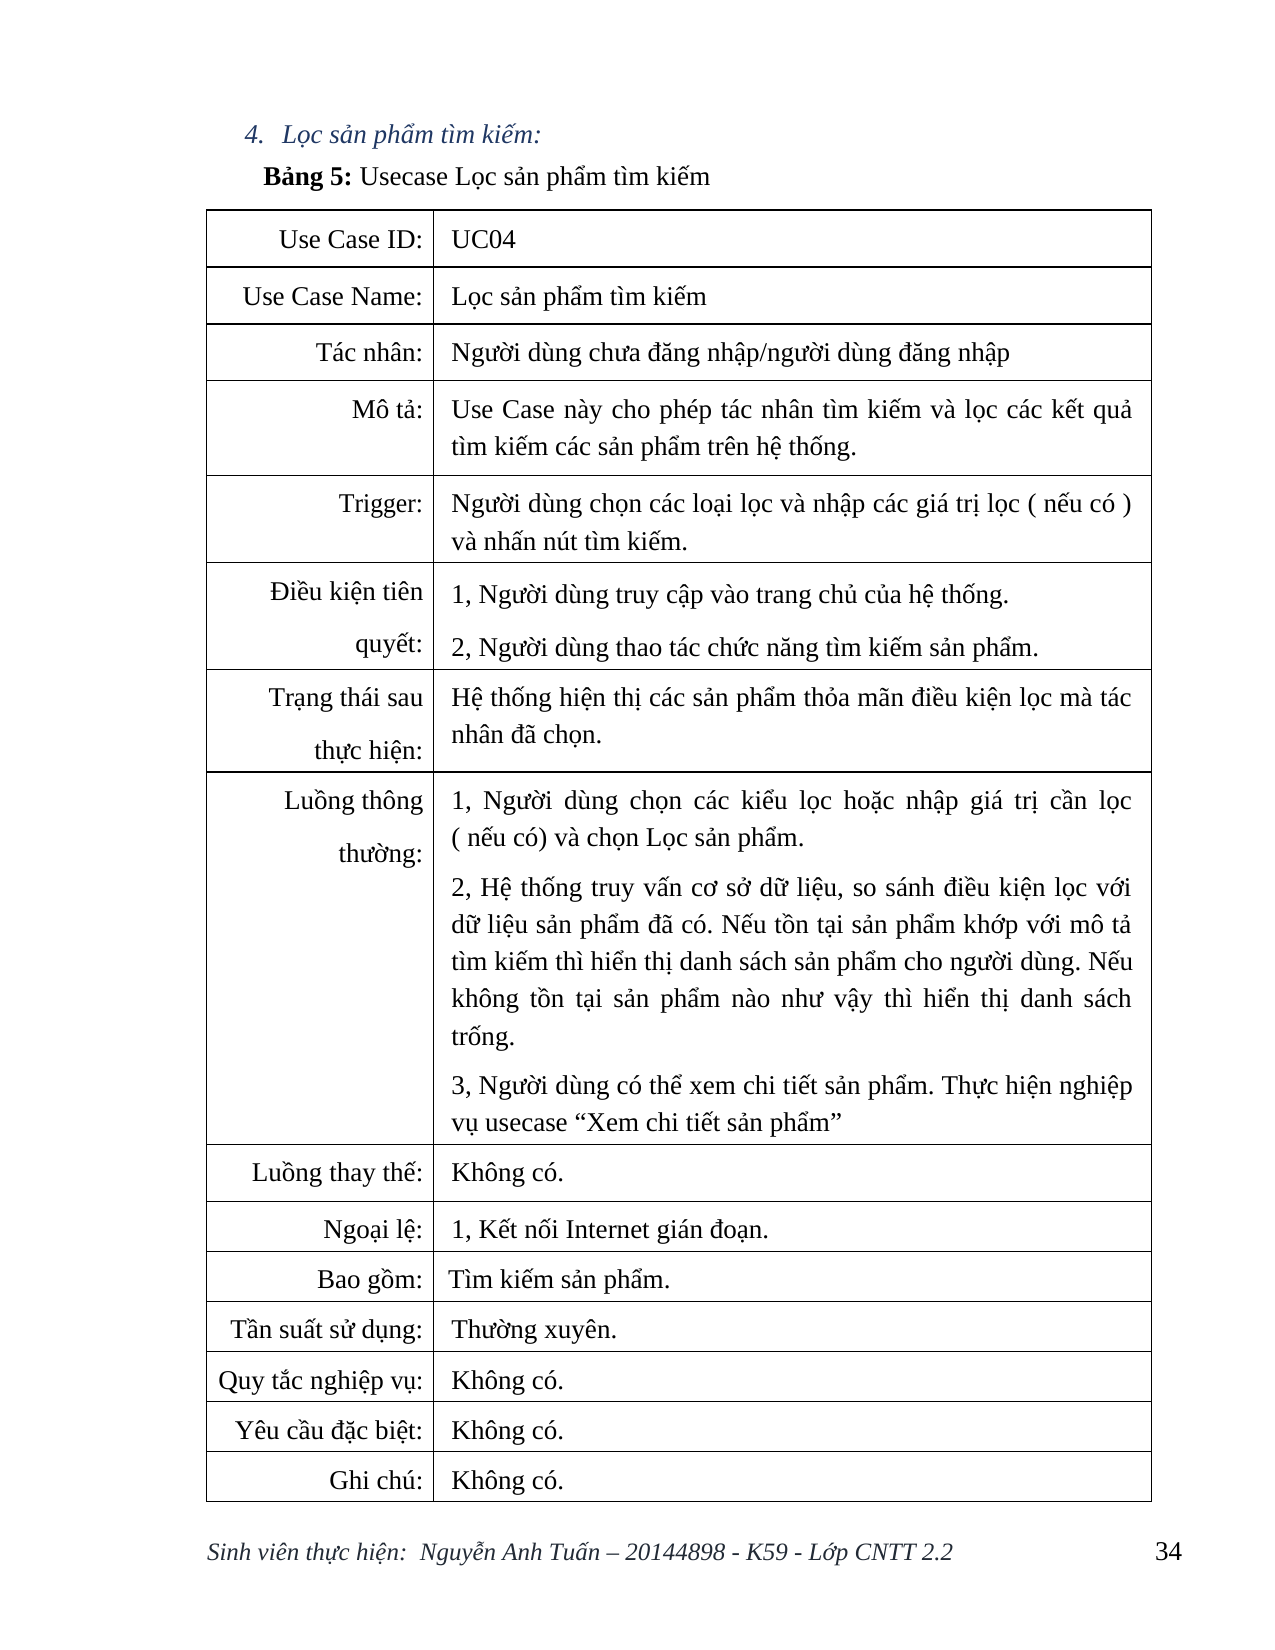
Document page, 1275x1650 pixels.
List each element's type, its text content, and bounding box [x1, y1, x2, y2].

table_cell Tác nhân: [207, 325, 433, 380]
table_cell Quy tắc nghiệp vụ: [207, 1352, 433, 1401]
table_cell Người dùng chưa đăng nhập/người dùng đăng nhập [434, 325, 1151, 380]
table_cell Không có. [434, 1352, 1151, 1401]
subtitle Lọc sản phẩm tìm kiếm: [244, 118, 1157, 149]
table_cell 1, Kết nối Internet gián đoạn. [434, 1202, 1151, 1251]
table_cell Người dùng chọn các loại lọc và nhập các giá trị lọc ( nếu có ) và nhấn nút tìm kiếm. [434, 476, 1151, 562]
table_cell Use Case này cho phép tác nhân tìm kiếm và lọc các kết quả tìm kiếm các sản phẩm trên hệ thống. [434, 381, 1151, 474]
table_cell Bao gồm: [207, 1252, 433, 1301]
table_cell Không có. [434, 1402, 1151, 1451]
table_cell Ngoại lệ: [207, 1202, 433, 1251]
table_cell Trạng thái sau thực hiện: [207, 670, 433, 771]
table_cell Không có. [434, 1452, 1151, 1501]
table_cell Tìm kiếm sản phẩm. [434, 1252, 1151, 1301]
table_cell Ghi chú: [207, 1452, 433, 1501]
table_cell 1, Người dùng chọn các kiểu lọc hoặc nhập giá trị cần lọc ( nếu có) và chọn Lọc sản phẩm. 2, Hệ thống truy vấn cơ sở dữ liệu, so sánh điều kiện lọc với dữ liệu sản phẩm đã có. Nếu tồn tại sản phẩm khớp với mô tả tìm kiếm thì hiển thị danh sách sản phẩm cho người dùng. Nếu không tồn tại sản phẩm nào như vậy thì hiển thị danh sách trống. 3, Người dùng có thể xem chi tiết sản phẩm. Thực hiện nghiệp vụ usecase “Xem chi tiết sản phẩm” [434, 773, 1151, 1143]
table_cell Mô tả: [207, 381, 433, 474]
table_cell Luồng thông thường: [207, 773, 433, 1143]
table_cell Lọc sản phẩm tìm kiếm [434, 268, 1151, 323]
table_cell Tần suất sử dụng: [207, 1302, 433, 1351]
table_header UC04 [434, 211, 1151, 266]
table_cell Không có. [434, 1145, 1151, 1201]
table_cell Use Case Name: [207, 268, 433, 323]
table_cell Luồng thay thế: [207, 1145, 433, 1201]
subtitle Usecase Lọc sản phẩm tìm kiếm [263, 159, 1157, 191]
table_header Use Case ID: [207, 211, 433, 266]
table_cell Điều kiện tiên quyết: [207, 563, 433, 668]
table_cell Thường xuyên. [434, 1302, 1151, 1351]
table_cell Trigger: [207, 476, 433, 562]
table_cell 1, Người dùng truy cập vào trang chủ của hệ thống. 2, Người dùng thao tác chức năng tìm kiếm sản phẩm. [434, 563, 1151, 668]
table_cell Hệ thống hiện thị các sản phẩm thỏa mãn điều kiện lọc mà tác nhân đã chọn. [434, 670, 1151, 771]
table_cell Yêu cầu đặc biệt: [207, 1402, 433, 1451]
